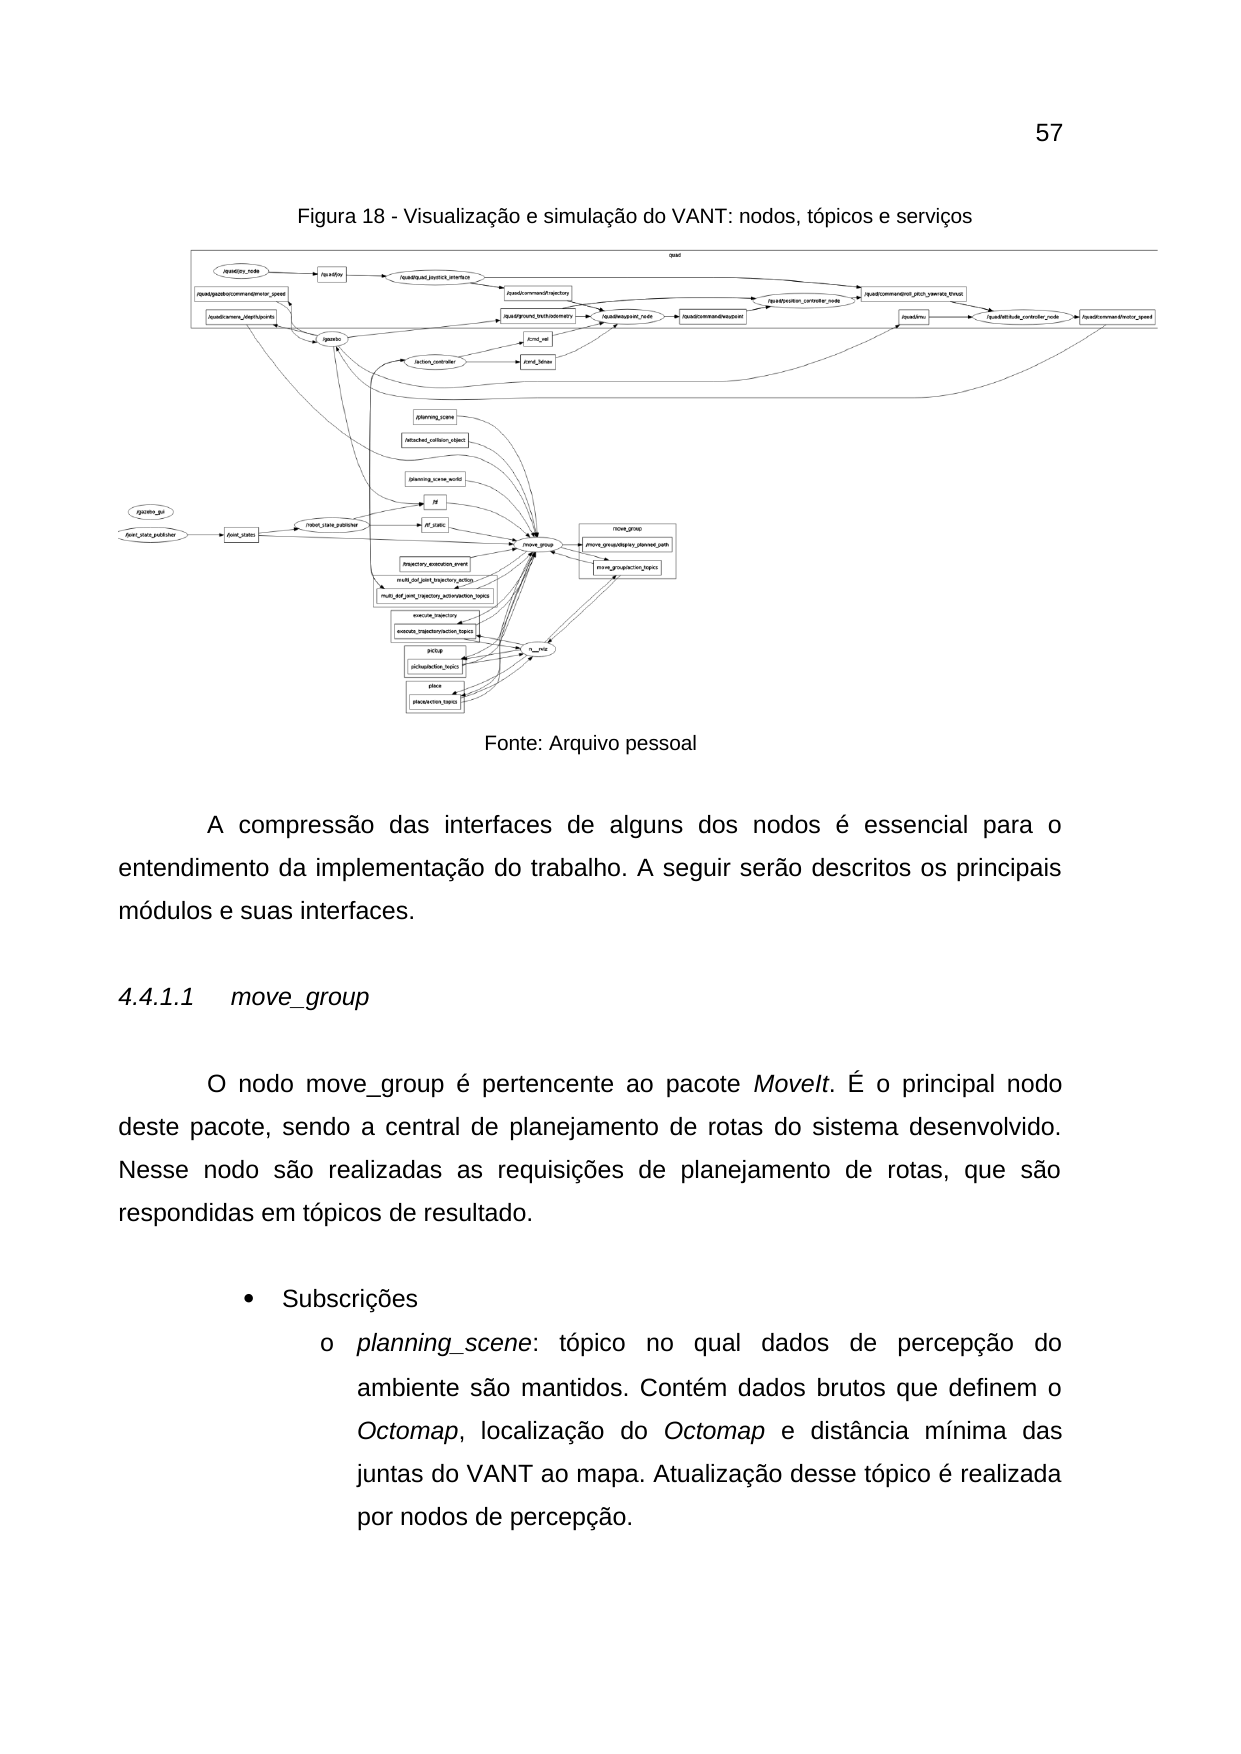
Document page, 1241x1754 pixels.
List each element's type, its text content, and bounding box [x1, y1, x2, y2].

list Subscrições [244, 1284, 1063, 1313]
subtitle move_group [118, 982, 1063, 1011]
picture [118, 240, 1158, 717]
text Fonte: Arquivo pessoal [118, 731, 1063, 755]
list planning_scene: tópico no qual dados de percepção do ambiente são mantidos. Contém dados brutos que definem o Octomap, localização do Octomap e distância mínima das juntas do VANT ao mapa. Atualização desse tópico é realizada por nodos de percepção. [319, 1327, 1063, 1531]
text Figura 18 - Visualização e simulação do VANT: nodos, tópicos e serviços [118, 204, 1063, 228]
text O nodo move_group é pertencente ao pacote MoveIt. É o principal nodo deste pacote, sendo a central de planejamento de rotas do sistema desenvolvido. Nesse nodo são realizadas as requisições de planejamento de rotas, que são respondidas em tópicos de resultado. [118, 1069, 1063, 1227]
text A compressão das interfaces de alguns dos nodos é essencial para o entendimento da implementação do trabalho. A seguir serão descritos os principais módulos e suas interfaces. [118, 810, 1063, 925]
